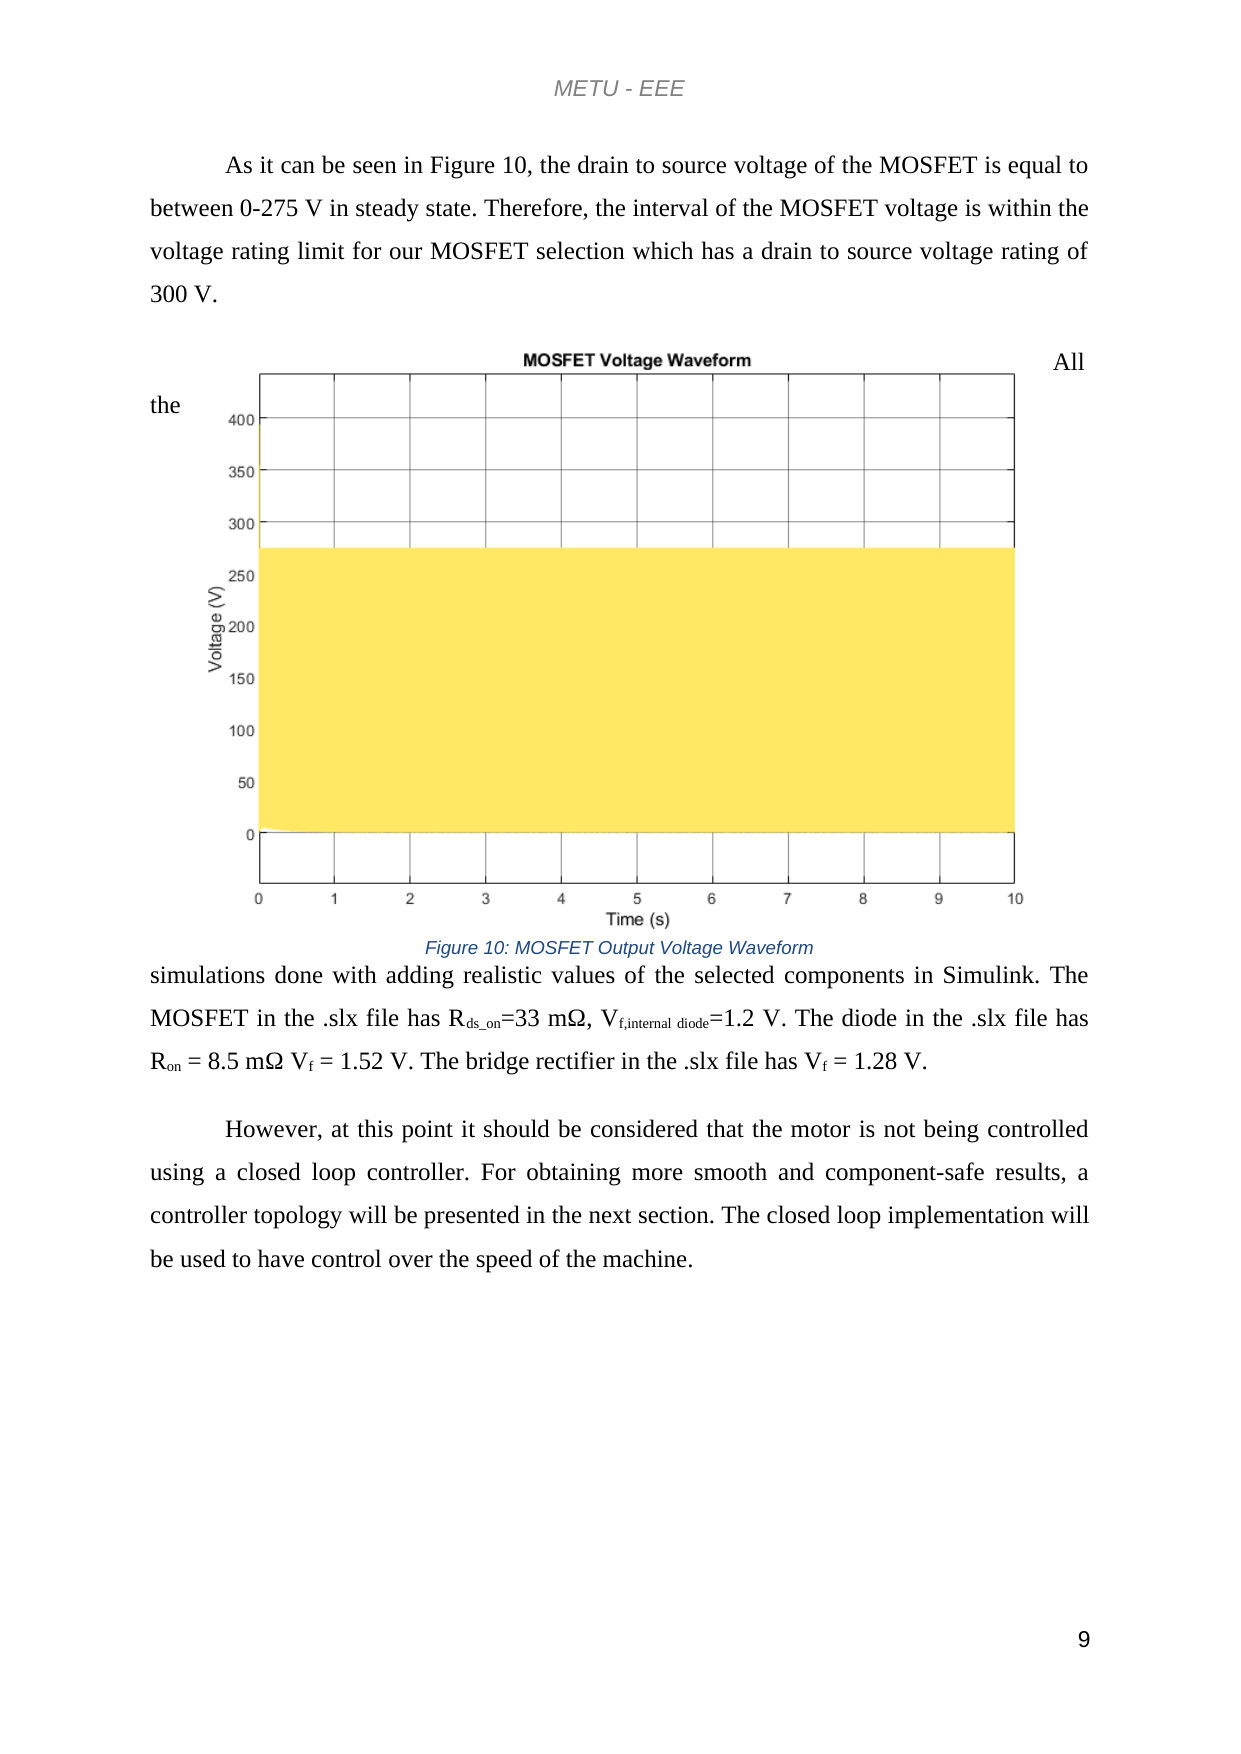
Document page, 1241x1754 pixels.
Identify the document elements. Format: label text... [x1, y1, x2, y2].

text However, at this point it should be considered that the motor is not being controlled using a closed loop controller. For obtaining more smooth and component-safe results, a controller topology will be presented in the next section. The closed loop implementation will be used to have control over the speed of the machine. [150, 1114, 1090, 1272]
text As it can be seen in Figure 10, the drain to source voltage of the MOSFET is equal to between 0-275 V in steady state. Therefore, the interval of the MOSFET voltage is within the voltage rating limit for our MOSFET selection which has a drain to source voltage rating of 300 V. [150, 150, 1090, 308]
picture [206, 351, 1034, 936]
